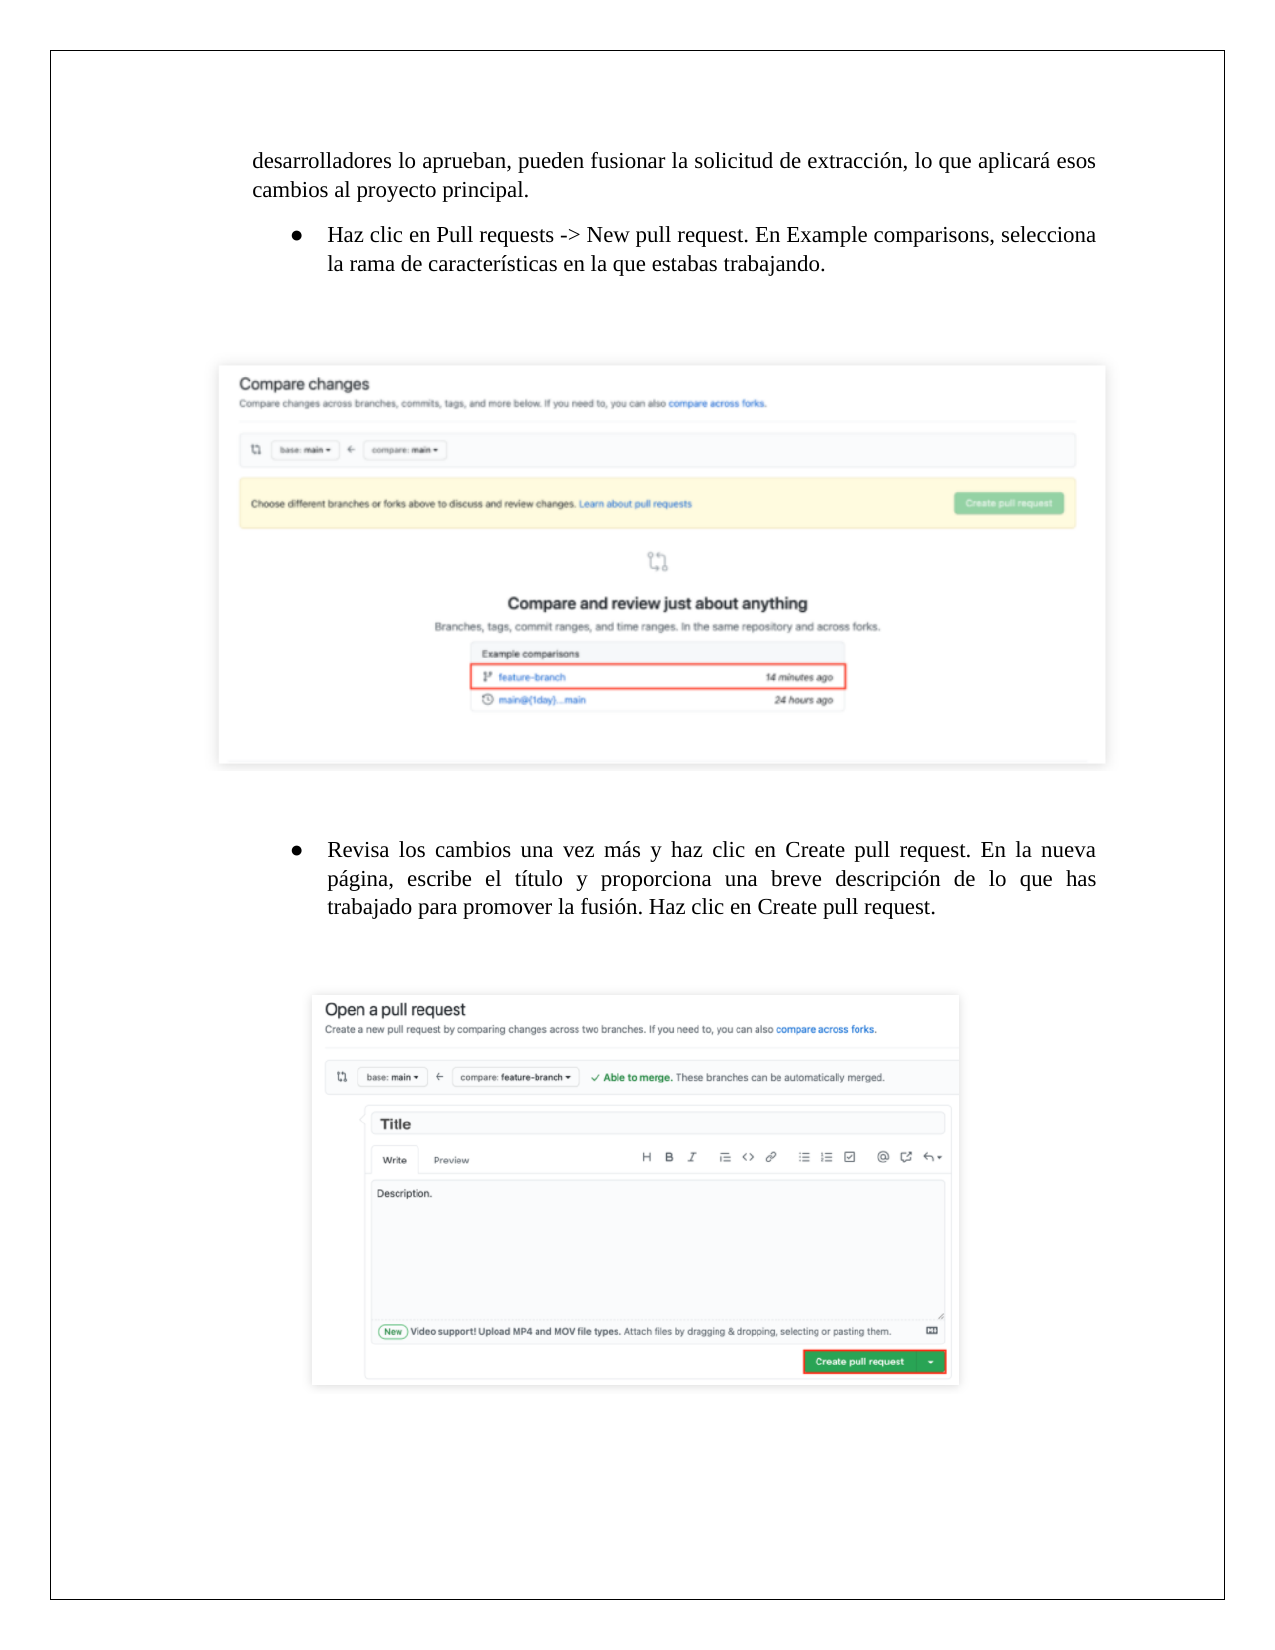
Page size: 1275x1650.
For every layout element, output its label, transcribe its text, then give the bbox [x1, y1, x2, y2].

list Haz clic en Pull requests -> New pull request. En Example comparisons, selecciona la rama de características en la que estabas trabajando. [289, 221, 1098, 276]
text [252, 148, 1098, 202]
list Revisa los cambios una vez más y haz clic en Create pull request. En la nueva página, escribe el título y proporciona una breve descripción de lo que has trabajado para promover la fusión. Haz clic en Create pull request. [289, 836, 1098, 919]
picture [177, 341, 1123, 771]
picture [302, 985, 973, 1394]
